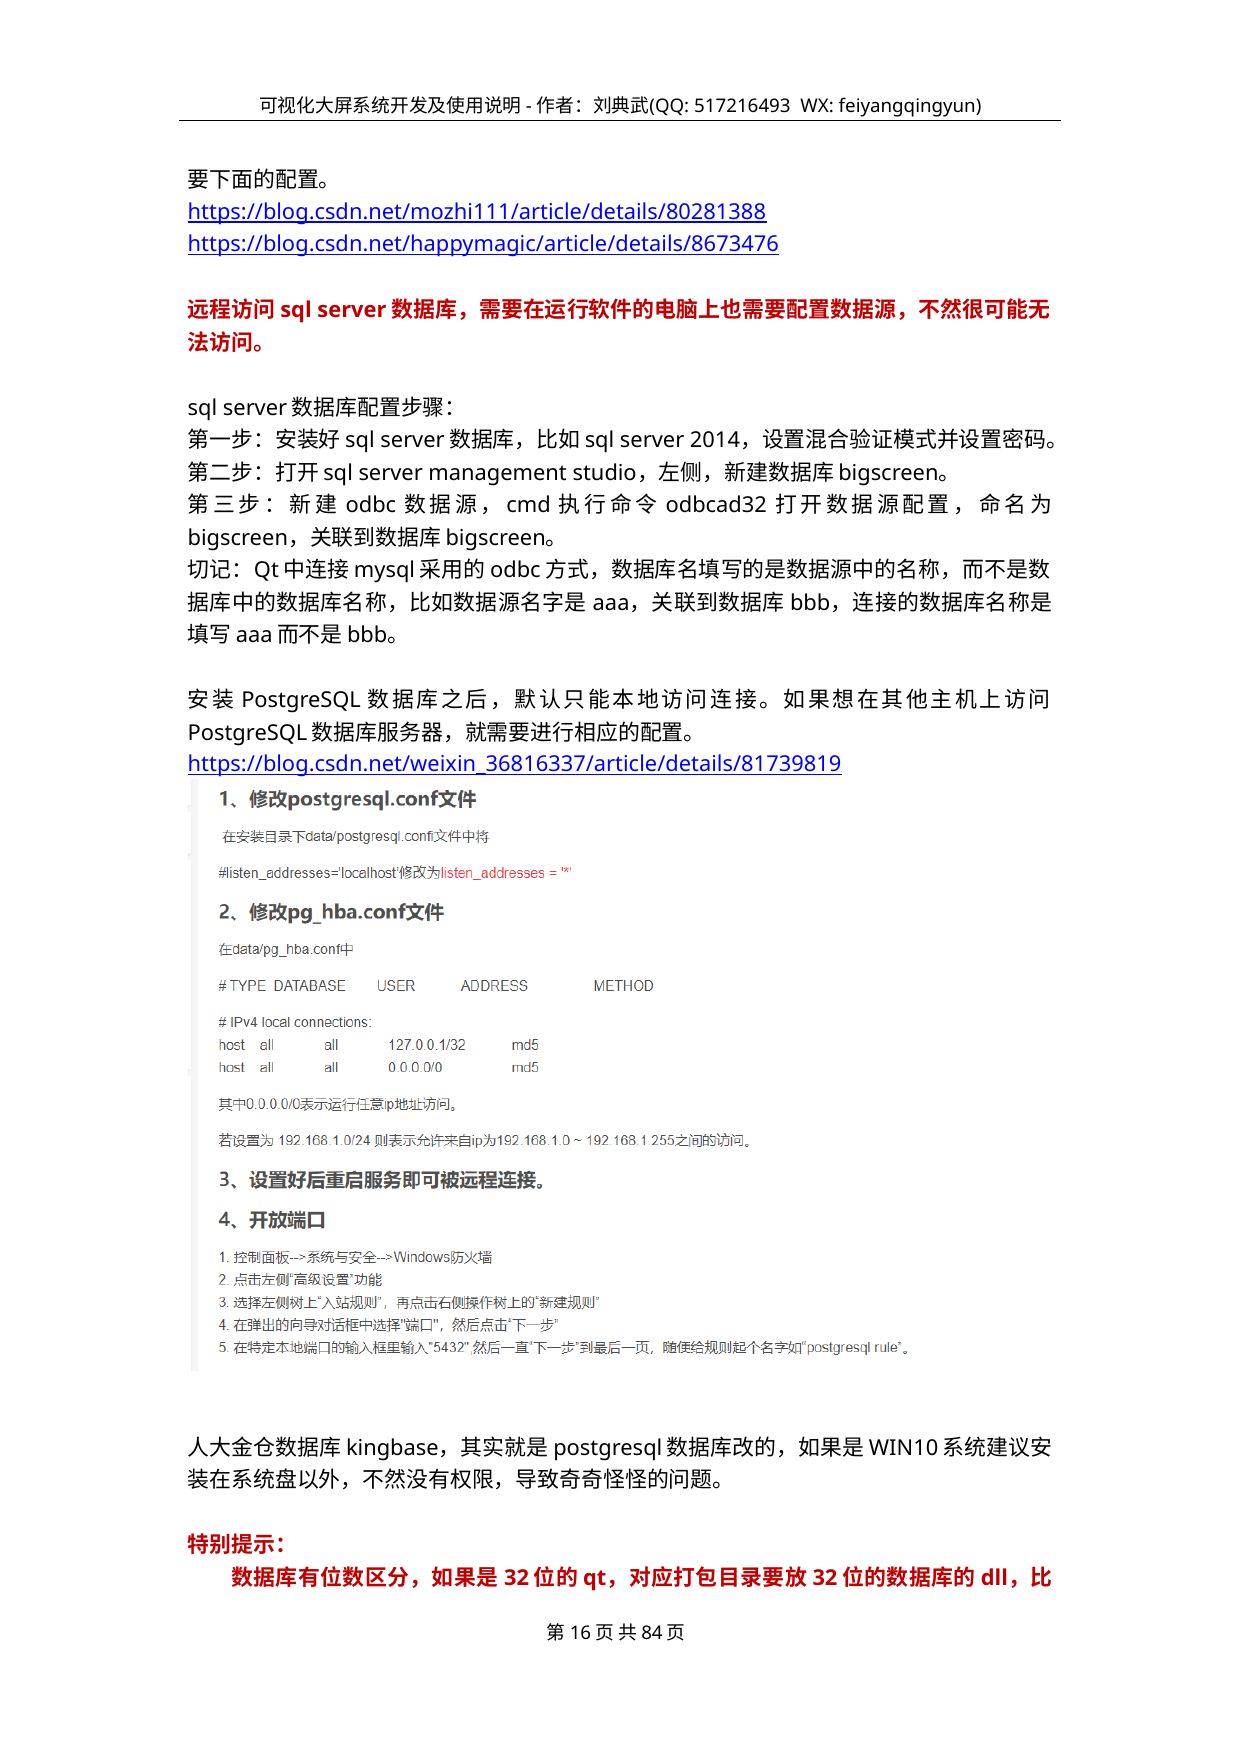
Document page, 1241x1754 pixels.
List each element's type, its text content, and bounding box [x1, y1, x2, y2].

text 特别提示： [187, 1527, 1053, 1559]
text 远程访问sql server数据库，需要在运行软件的电脑上也需要配置数据源，不然很可能无法访问。 [187, 292, 1053, 357]
text 安装PostgreSQL数据库之后，默认只能本地访问连接。如果想在其他主机上访问PostgreSQL数据库服务器，就需要进行相应的配置。 [187, 682, 1053, 747]
text 第一步：安装好sql server数据库，比如sql server 2014，设置混合验证模式并设置密码。 [187, 422, 1053, 454]
text sql server数据库配置步骤： [187, 389, 1053, 422]
text https://blog.csdn.net/happymagic/article/details/8673476 [187, 227, 1053, 259]
text 第二步：打开sql server management studio，左侧，新建数据库bigscreen。 [187, 454, 1053, 487]
text 第三步：新建odbc数据源，cmd执行命令odbcad32打开数据源配置，命名为bigscreen，关联到数据库bigscreen。 [187, 487, 1053, 552]
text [187, 1559, 1053, 1592]
text https://blog.csdn.net/mozhi111/article/details/80281388 [187, 194, 1053, 227]
text 切记：Qt中连接mysql采用的odbc方式，数据库名填写的是数据源中的名称，而不是数据库中的数据库名称，比如数据源名字是aaa，关联到数据库bbb，连接的数据库名称是填写aaa而不是bbb。 [187, 552, 1053, 649]
picture [187, 779, 1053, 1371]
text 人大金仓数据库kingbase，其实就是postgresql数据库改的，如果是WIN10系统建议安装在系统盘以外，不然没有权限，导致奇奇怪怪的问题。 [187, 1429, 1053, 1494]
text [187, 162, 1053, 194]
text https://blog.csdn.net/weixin_36816337/article/details/81739819 [187, 747, 1053, 779]
